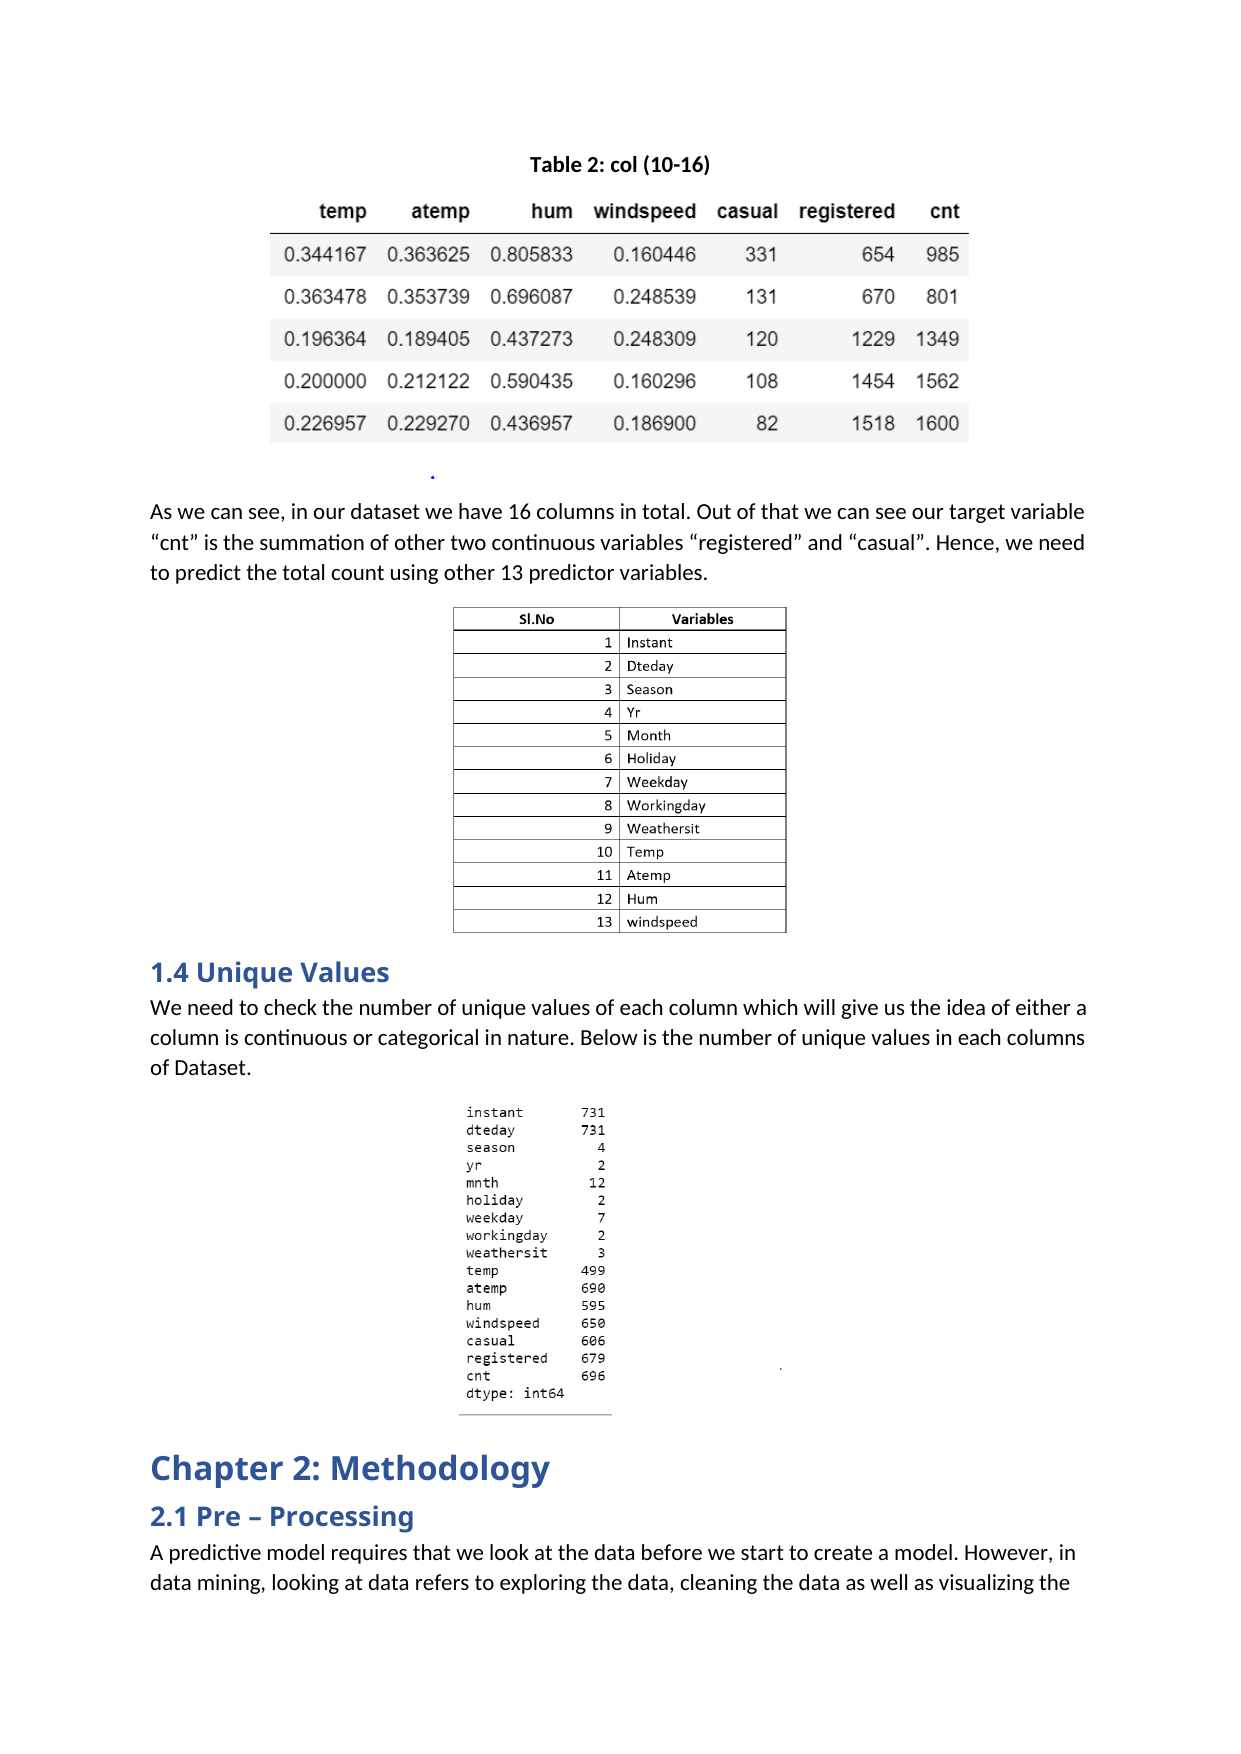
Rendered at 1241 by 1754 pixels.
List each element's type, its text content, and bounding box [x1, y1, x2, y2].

picture [270, 196, 970, 479]
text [150, 1538, 1090, 1596]
picture [451, 604, 790, 935]
text Table 2: col (10-16) [150, 150, 1090, 178]
subtitle 2.1 Pre – Processing [150, 1498, 1090, 1535]
subtitle 1.4 Unique Values [150, 953, 1090, 990]
subtitle Chapter 2: Methodology [150, 1445, 1090, 1490]
text We need to check the number of unique values of each column which will give us the idea of either a column is continuous or categorical in nature. Below is the number of unique values in each columns of Dataset. [150, 993, 1090, 1082]
text As we can see, in our dataset we have 16 columns in total. Out of that we can see our target variable “cnt” is the summation of other two continuous variables “registered” and “casual”. Hence, we need to predict the total count using other 13 predictor variables. [150, 497, 1090, 586]
picture [458, 1100, 782, 1418]
